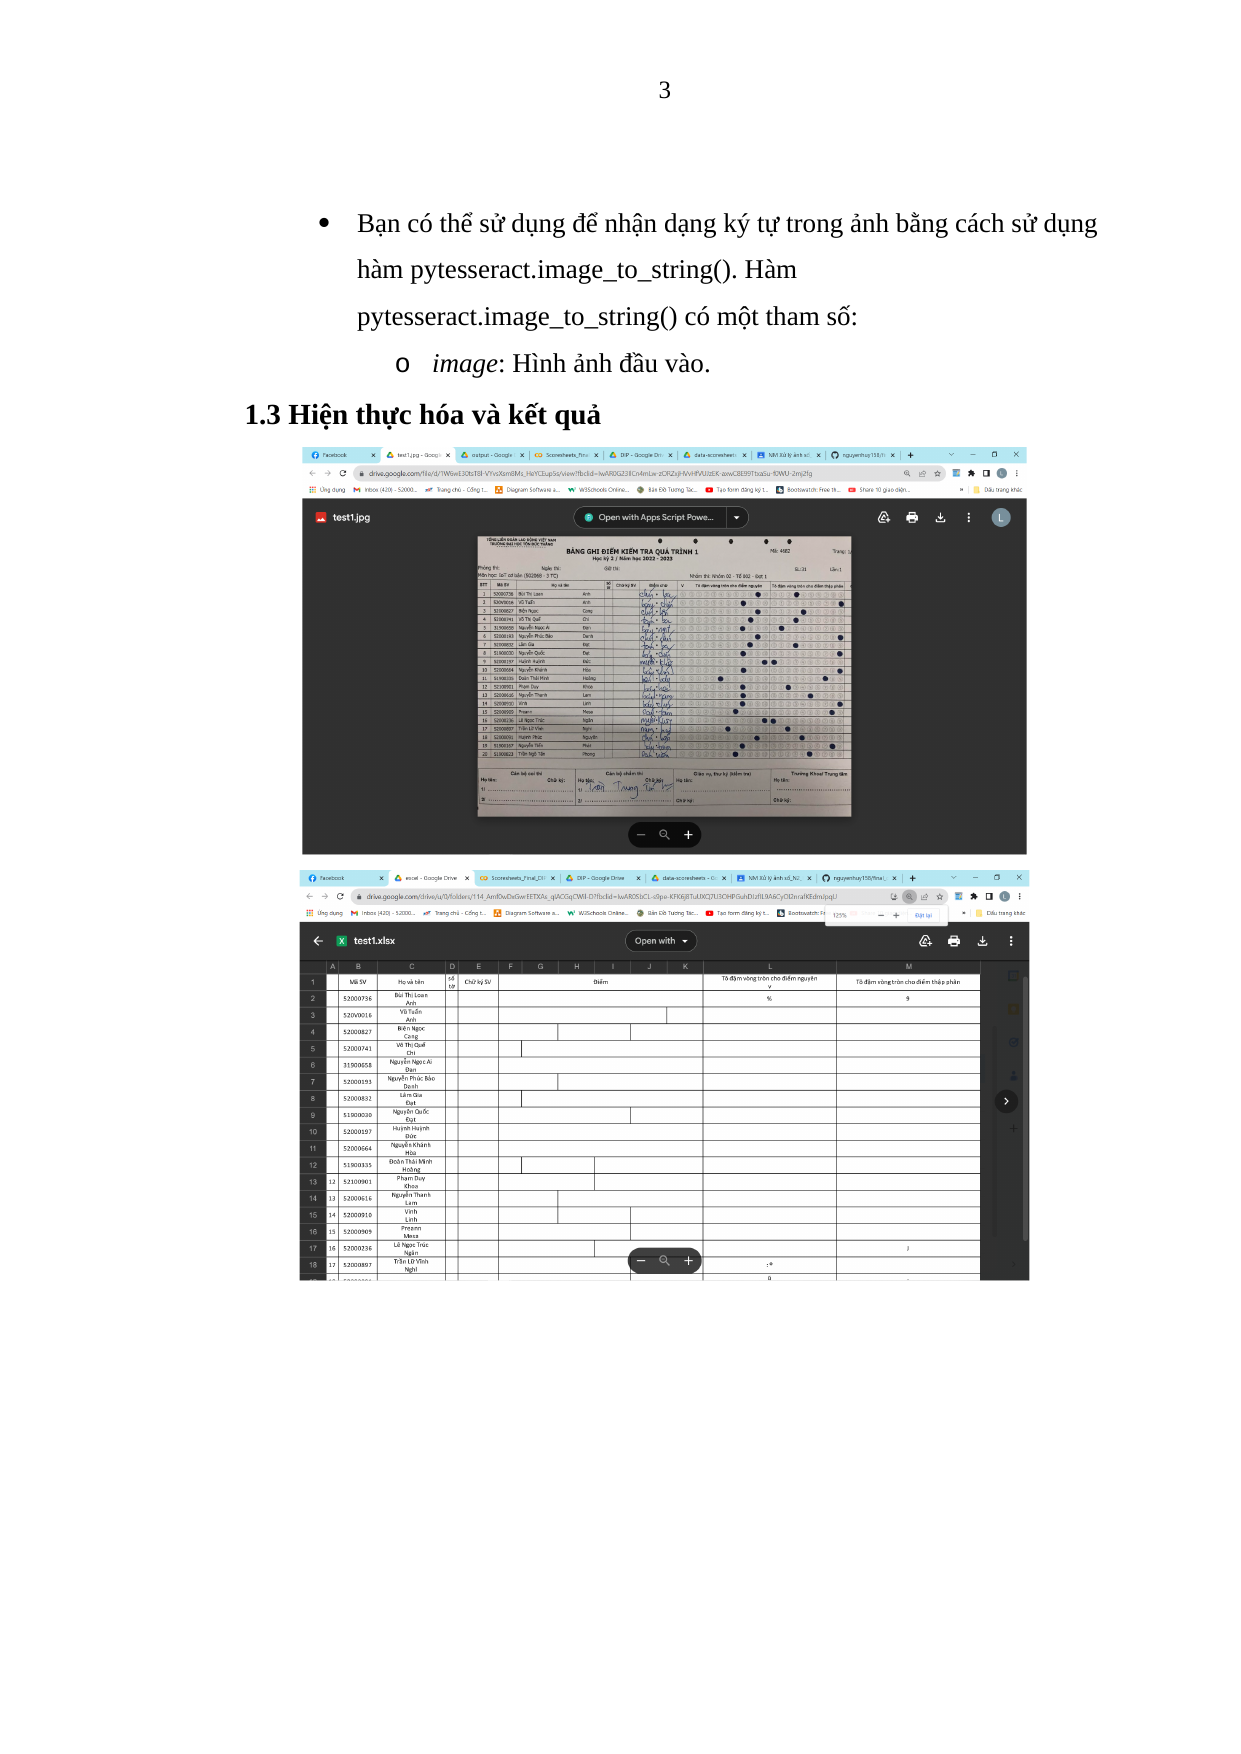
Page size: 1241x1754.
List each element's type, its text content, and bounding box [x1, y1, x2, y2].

text Hiện thực hóa và kết quả [244, 397, 1122, 431]
picture [302, 447, 1027, 855]
list Bạn có thể sử dụng để nhận dạng ký tự trong ảnh bằng cách sử dụng hàm pytesseract.image_to_string(). Hàm pytesseract.image_to_string() có một tham số: [319, 207, 1122, 331]
picture [299, 870, 1030, 1281]
list image: Hình ảnh đầu vào. [394, 347, 1122, 380]
